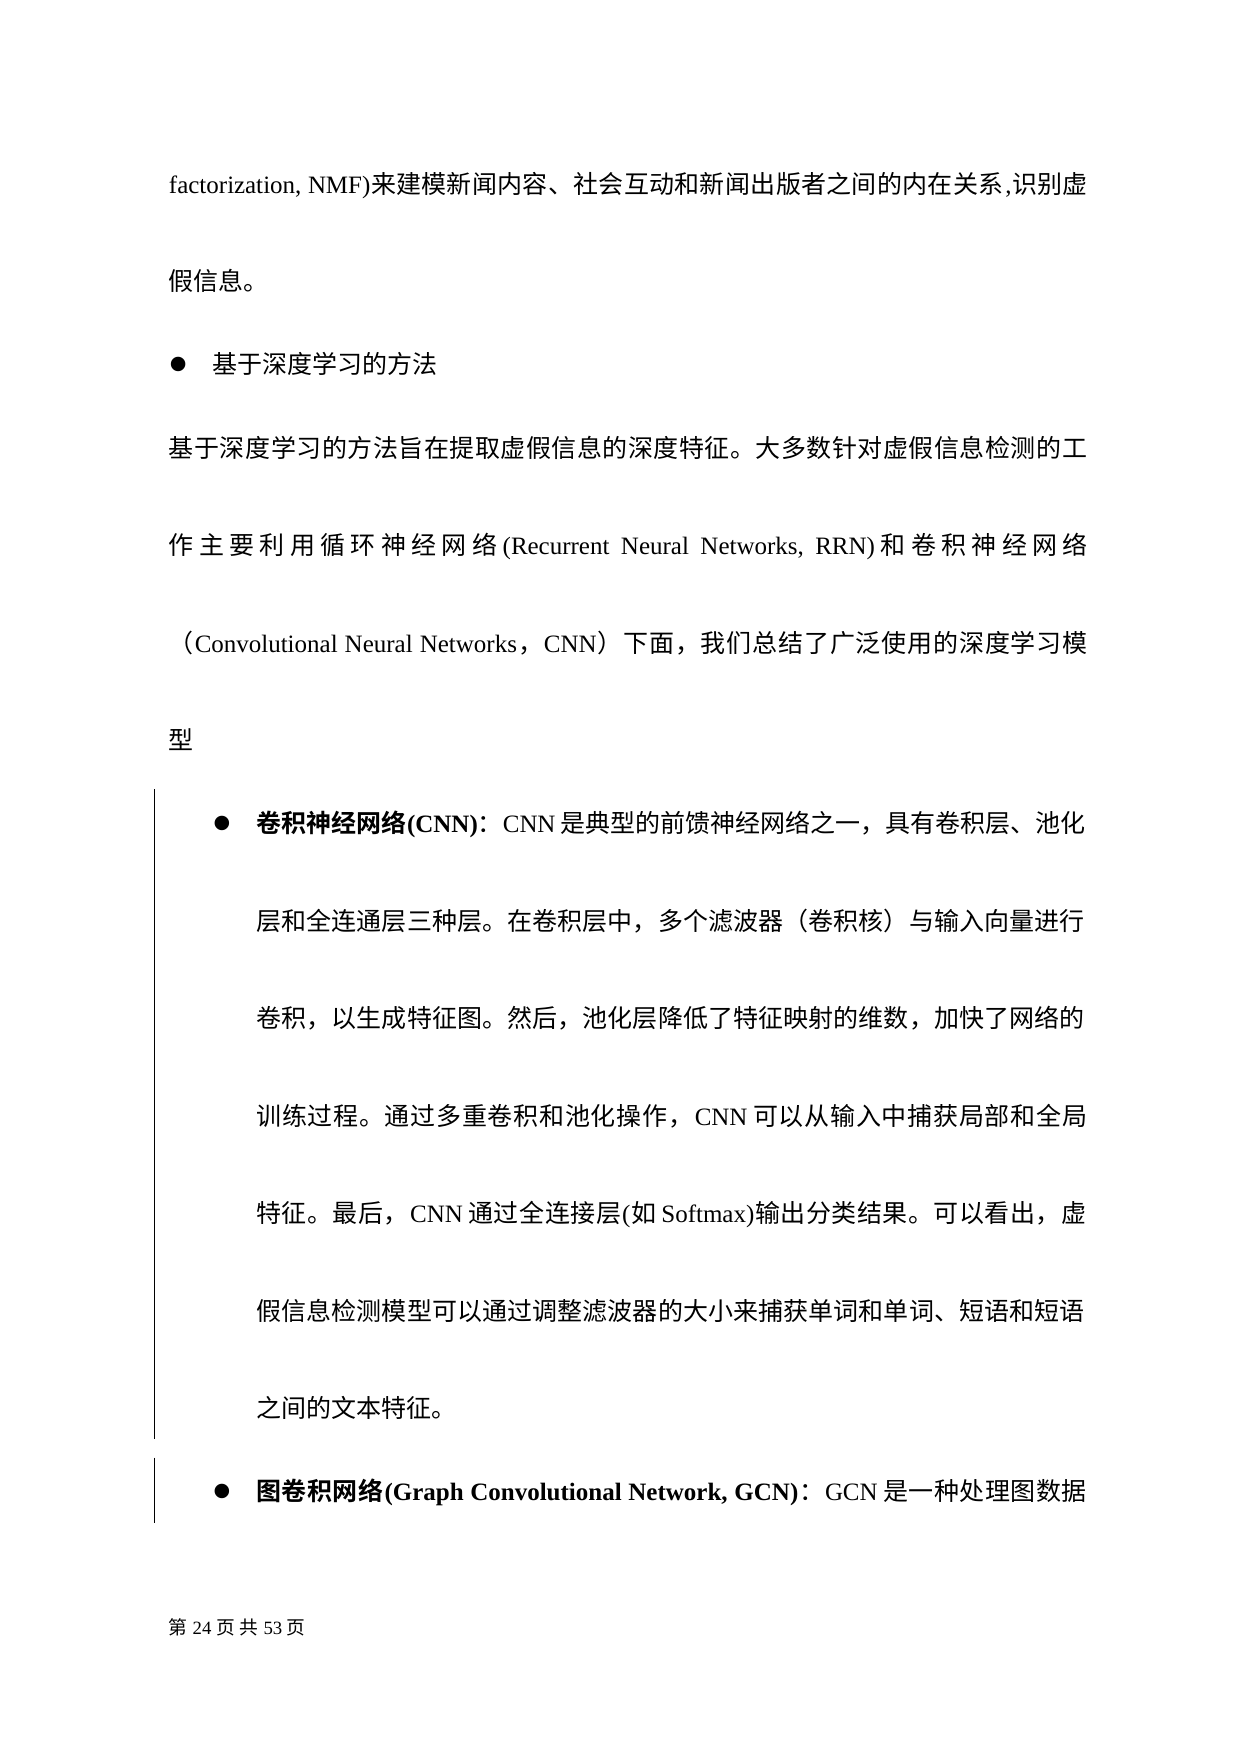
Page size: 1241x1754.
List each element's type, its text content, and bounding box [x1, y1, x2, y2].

list 基于深度学习的方法 [169, 331, 1087, 396]
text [169, 150, 1087, 312]
text 基于深度学习的方法旨在提取虚假信息的深度特征。大多数针对虚假信息检测的工作主要利用循环神经网络(Recurrent Neural Networks, RRN)和卷积神经网络（Convolutional Neural Networks，CNN）下面，我们总结了广泛使用的深度学习模型 [169, 414, 1087, 771]
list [212, 1457, 1087, 1522]
list 卷积神经网络(CNN)：CNN是典型的前馈神经网络之一，具有卷积层、池化层和全连通层三种层。在卷积层中，多个滤波器（卷积核）与输入向量进行卷积，以生成特征图。然后，池化层降低了特征映射的维数，加快了网络的训练过程。通过多重卷积和池化操作，CNN可以从输入中捕获局部和全局特征。最后，CNN通过全连接层(如Softmax)输出分类结果。可以看出，虚假信息检测模型可以通过调整滤波器的大小来捕获单词和单词、短语和短语之间的文本特征。 [212, 789, 1087, 1439]
